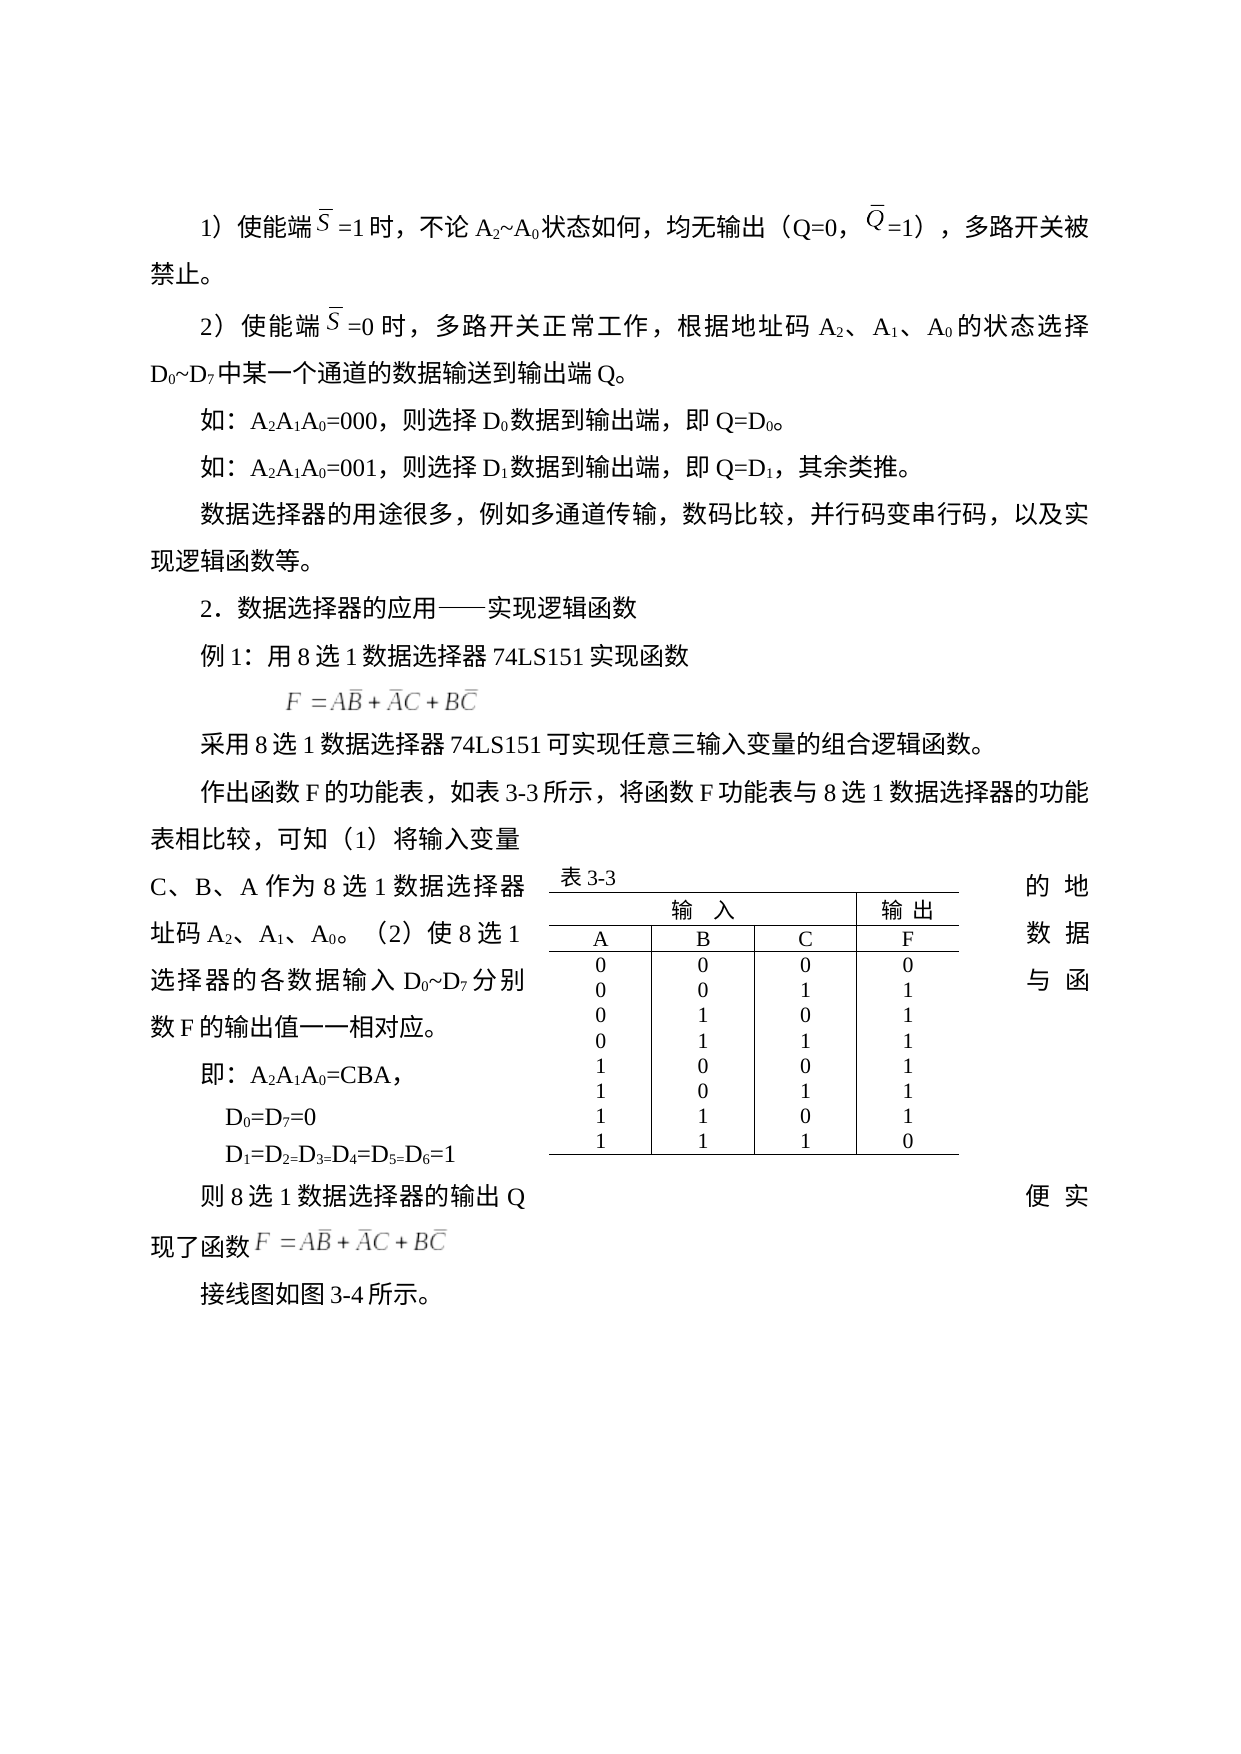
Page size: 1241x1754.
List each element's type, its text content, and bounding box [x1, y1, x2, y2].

text 如：A2A1A0=000，则选择D0数据到输出端，即Q=D0。 [150, 401, 1090, 437]
text D1=D2=D3=D4=D5=D6=1 [150, 1139, 1090, 1168]
text 例1：用8选1数据选择器74LS151实现函数 [150, 636, 1090, 672]
text 如：A2A1A0=001，则选择D1数据到输出端，即Q=D1，其余类推。 [150, 448, 1090, 484]
text D0=D7=0 [150, 1102, 1090, 1130]
text 接线图如图3-4所示。 [150, 1275, 1090, 1311]
text 2．数据选择器的应用——实现逻辑函数 [150, 589, 1090, 625]
text 作出函数F的功能表，如表3-3所示，将函数F功能表与8选1数据选择器的功能表相比较，可知（1）将输入变量C、B、A作为8选1数据选择器的地址码A2、A1、A0。（2）使8选1数据选择器的各数据输入D0~D7分别与函数F的输出值一一相对应。 [150, 772, 1090, 1044]
text 1）使能端=1时，不论A2~A0状态如何，均无输出（Q=0，=1），多路开关被禁止。 [150, 199, 1090, 291]
text 则8选1数据选择器的输出Q便实现了函数 [150, 1176, 1090, 1264]
text 数据选择器的用途很多，例如多通道传输，数码比较，并行码变串行码，以及实现逻辑函数等。 [150, 495, 1090, 578]
text 采用8选1数据选择器74LS151可实现任意三输入变量的组合逻辑函数。 [150, 725, 1090, 761]
text 2）使能端=0时，多路开关正常工作，根据地址码A2、A1、A0的状态选择D0~D7中某一个通道的数据输送到输出端Q。 [150, 302, 1090, 390]
text 即：A2A1A0=CBA， [150, 1054, 1090, 1091]
